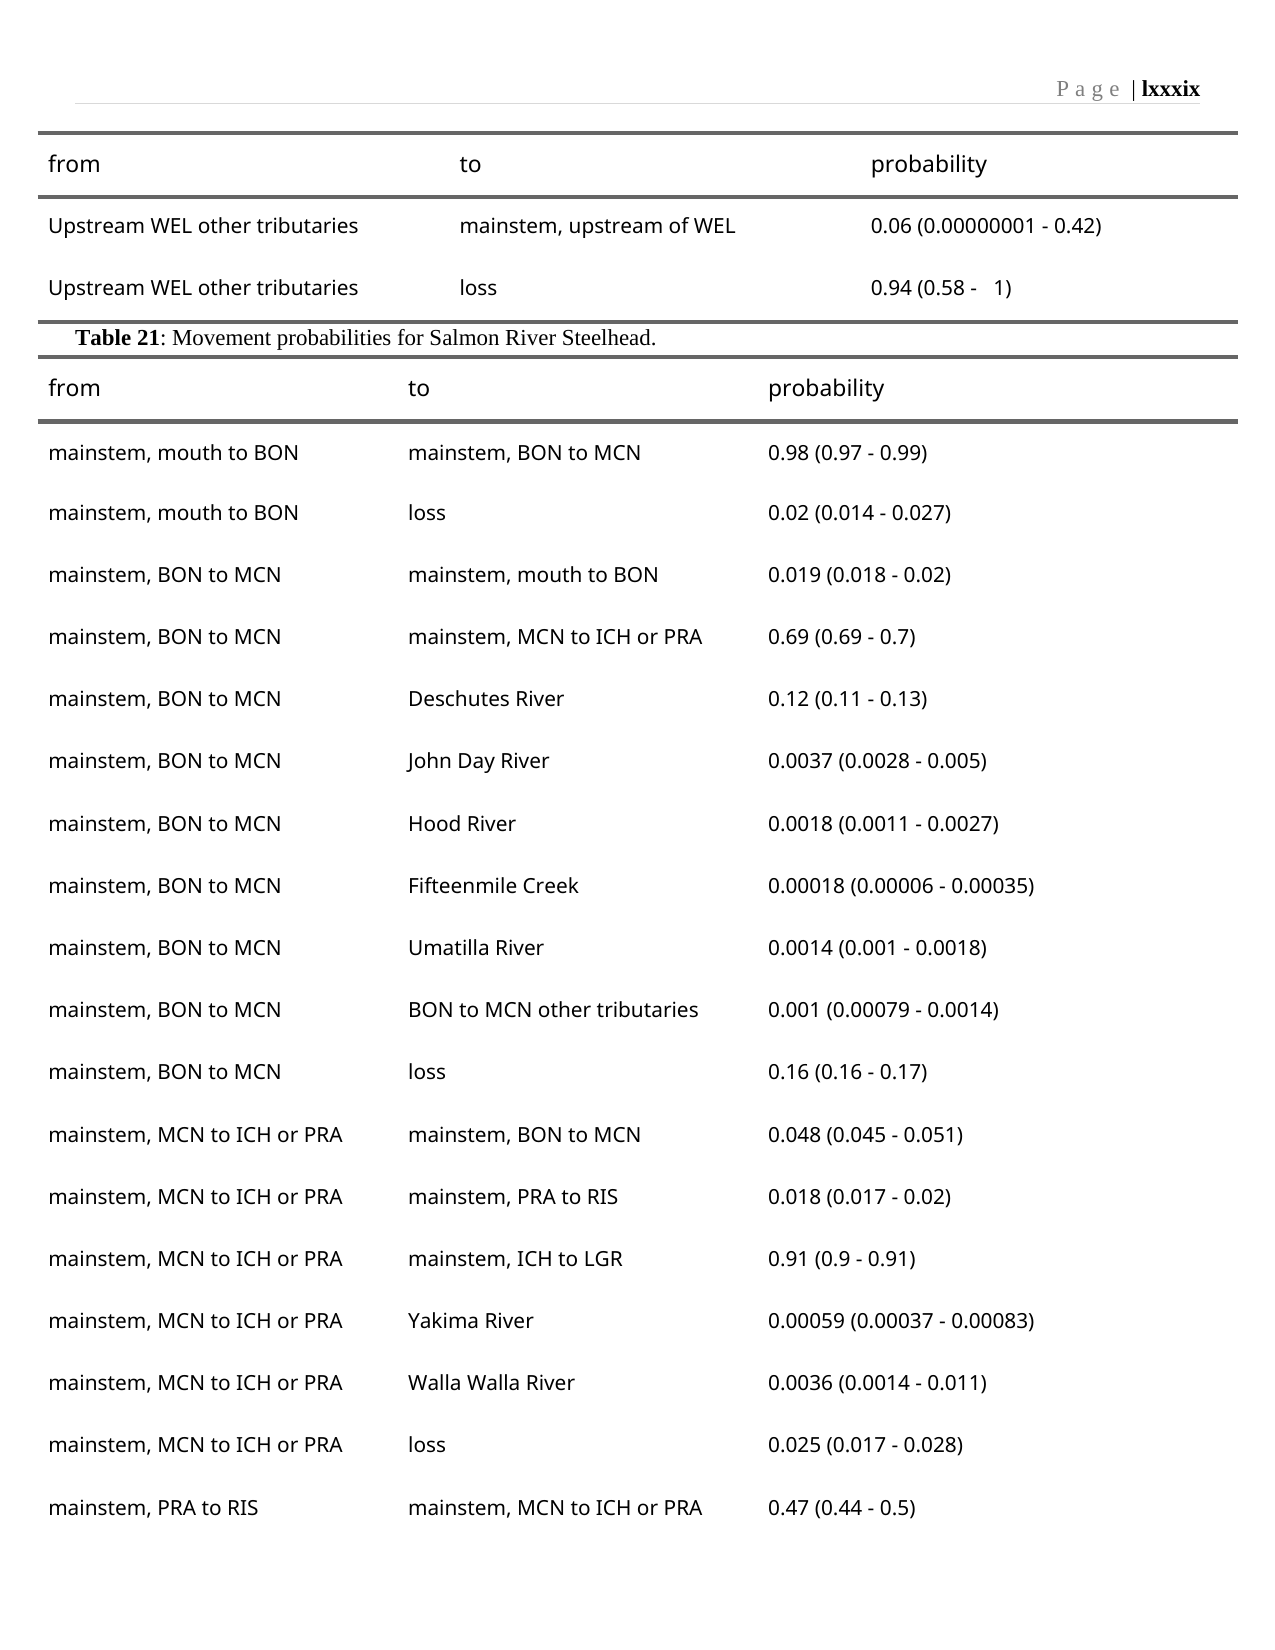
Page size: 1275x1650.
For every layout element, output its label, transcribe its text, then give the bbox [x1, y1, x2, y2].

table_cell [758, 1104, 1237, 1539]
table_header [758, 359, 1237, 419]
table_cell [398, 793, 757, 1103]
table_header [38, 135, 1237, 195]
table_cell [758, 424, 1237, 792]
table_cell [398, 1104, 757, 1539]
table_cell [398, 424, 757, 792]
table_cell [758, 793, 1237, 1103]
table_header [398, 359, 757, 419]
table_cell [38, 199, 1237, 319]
text Table : Movement probabilities for Salmon River Steelhead. [75, 324, 1200, 350]
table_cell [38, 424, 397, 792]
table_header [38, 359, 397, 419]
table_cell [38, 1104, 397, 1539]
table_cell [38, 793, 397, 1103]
